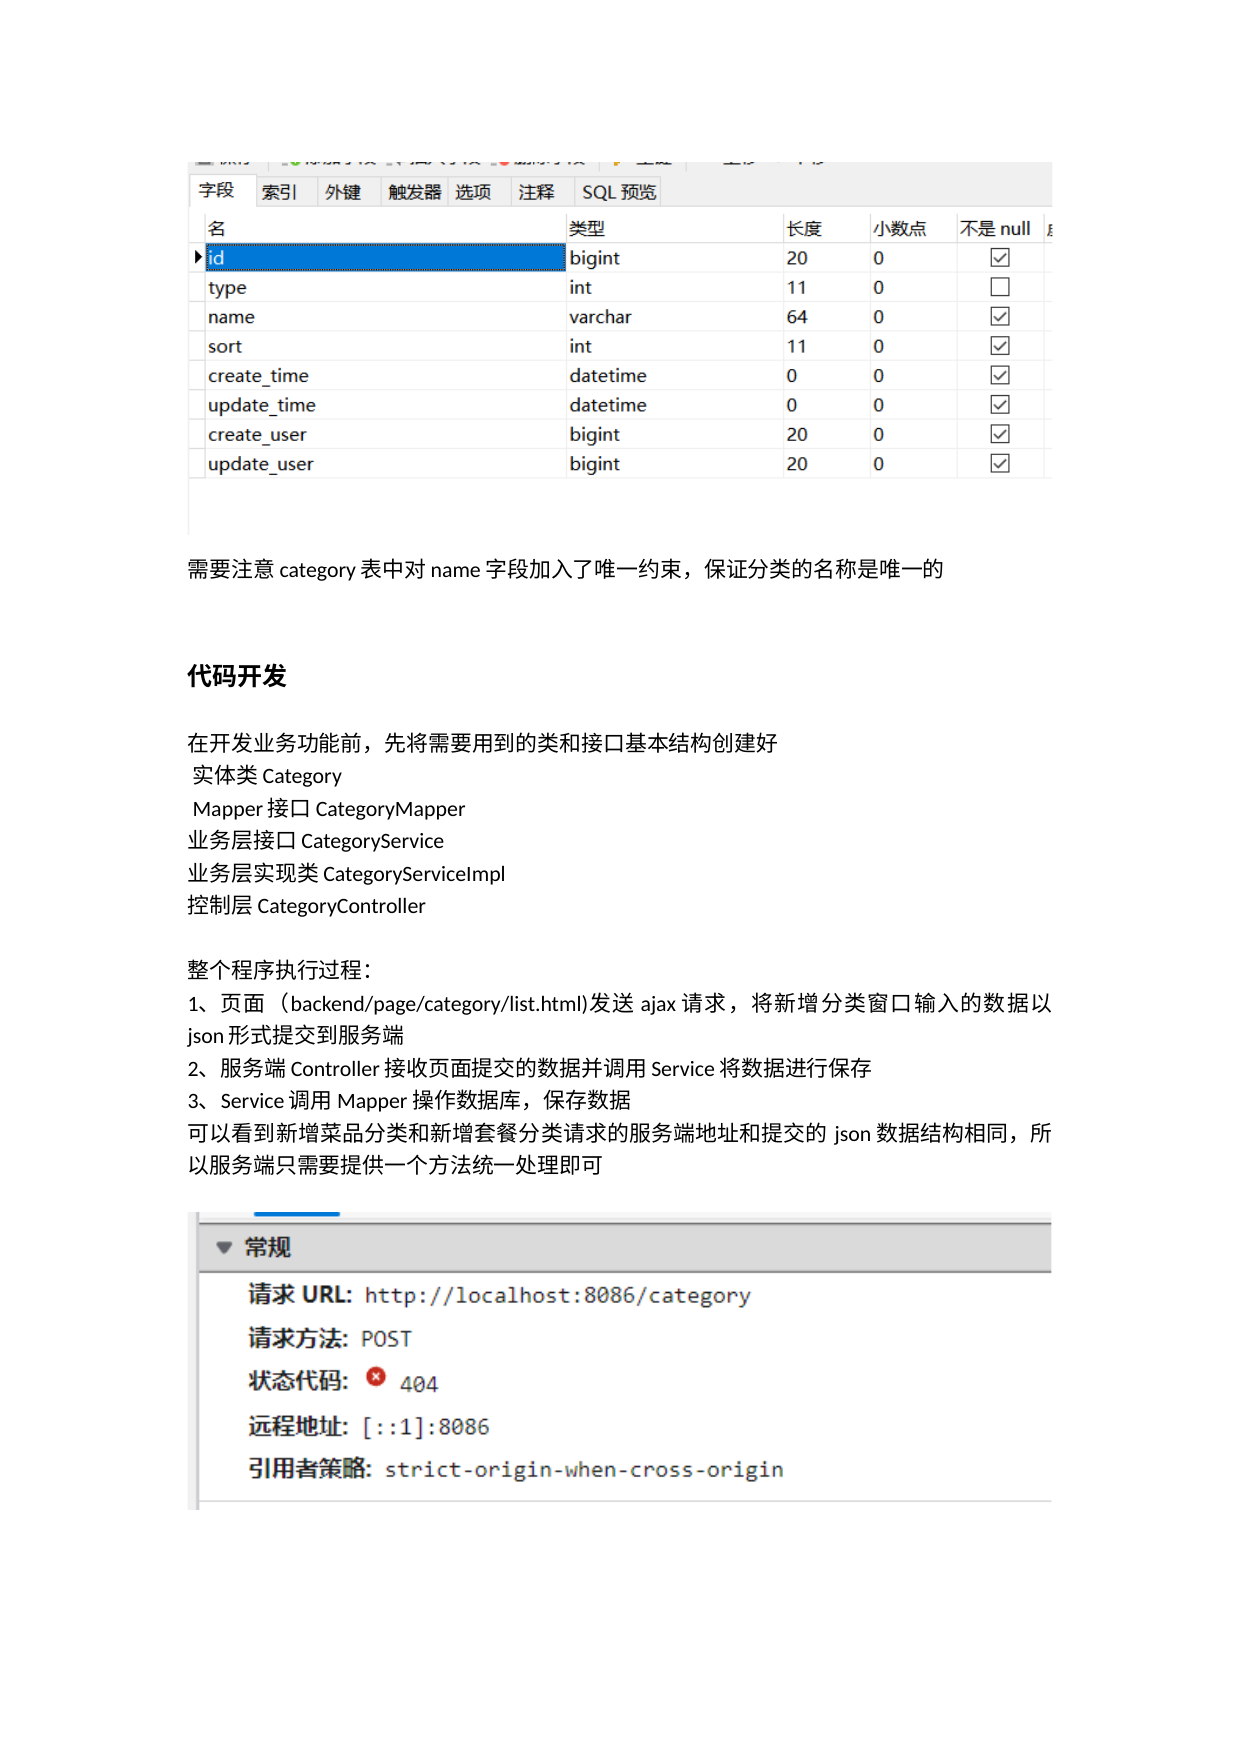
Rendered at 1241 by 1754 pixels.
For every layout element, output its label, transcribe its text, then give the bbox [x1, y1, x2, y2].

list 可以看到新增菜品分类和新增套餐分类请求的服务端地址和提交的json数据结构相同，所以服务端只需要提供一个方法统一处理即可 [187, 1115, 1053, 1180]
list 页面（backend/page/category/list.html)发送ajax请求，将新增分类窗口输入的数据以json形式提交到服务端 [187, 985, 1053, 1050]
text Mapper接口CategoryMapper [187, 790, 1053, 823]
text 在开发业务功能前，先将需要用到的类和接口基本结构创建好 [187, 725, 1053, 758]
list 服务端Controller接收页面提交的数据并调用Service将数据进行保存 [187, 1050, 1053, 1083]
text 控制层CategoryController [187, 888, 1053, 920]
text 需要注意category表中对name字段加入了唯一约束，保证分类的名称是唯一的 [187, 552, 1053, 584]
text 整个程序执行过程： [187, 953, 1053, 985]
list Service调用Mapper操作数据库，保存数据 [187, 1083, 1053, 1115]
text 业务层接口CategoryService [187, 823, 1053, 855]
picture [187, 162, 1053, 535]
text 实体类Category [187, 758, 1053, 790]
text 业务层实现类CategoryServiceImpl [187, 855, 1053, 888]
picture [187, 1212, 1052, 1510]
subtitle 代码开发 [187, 642, 1053, 707]
